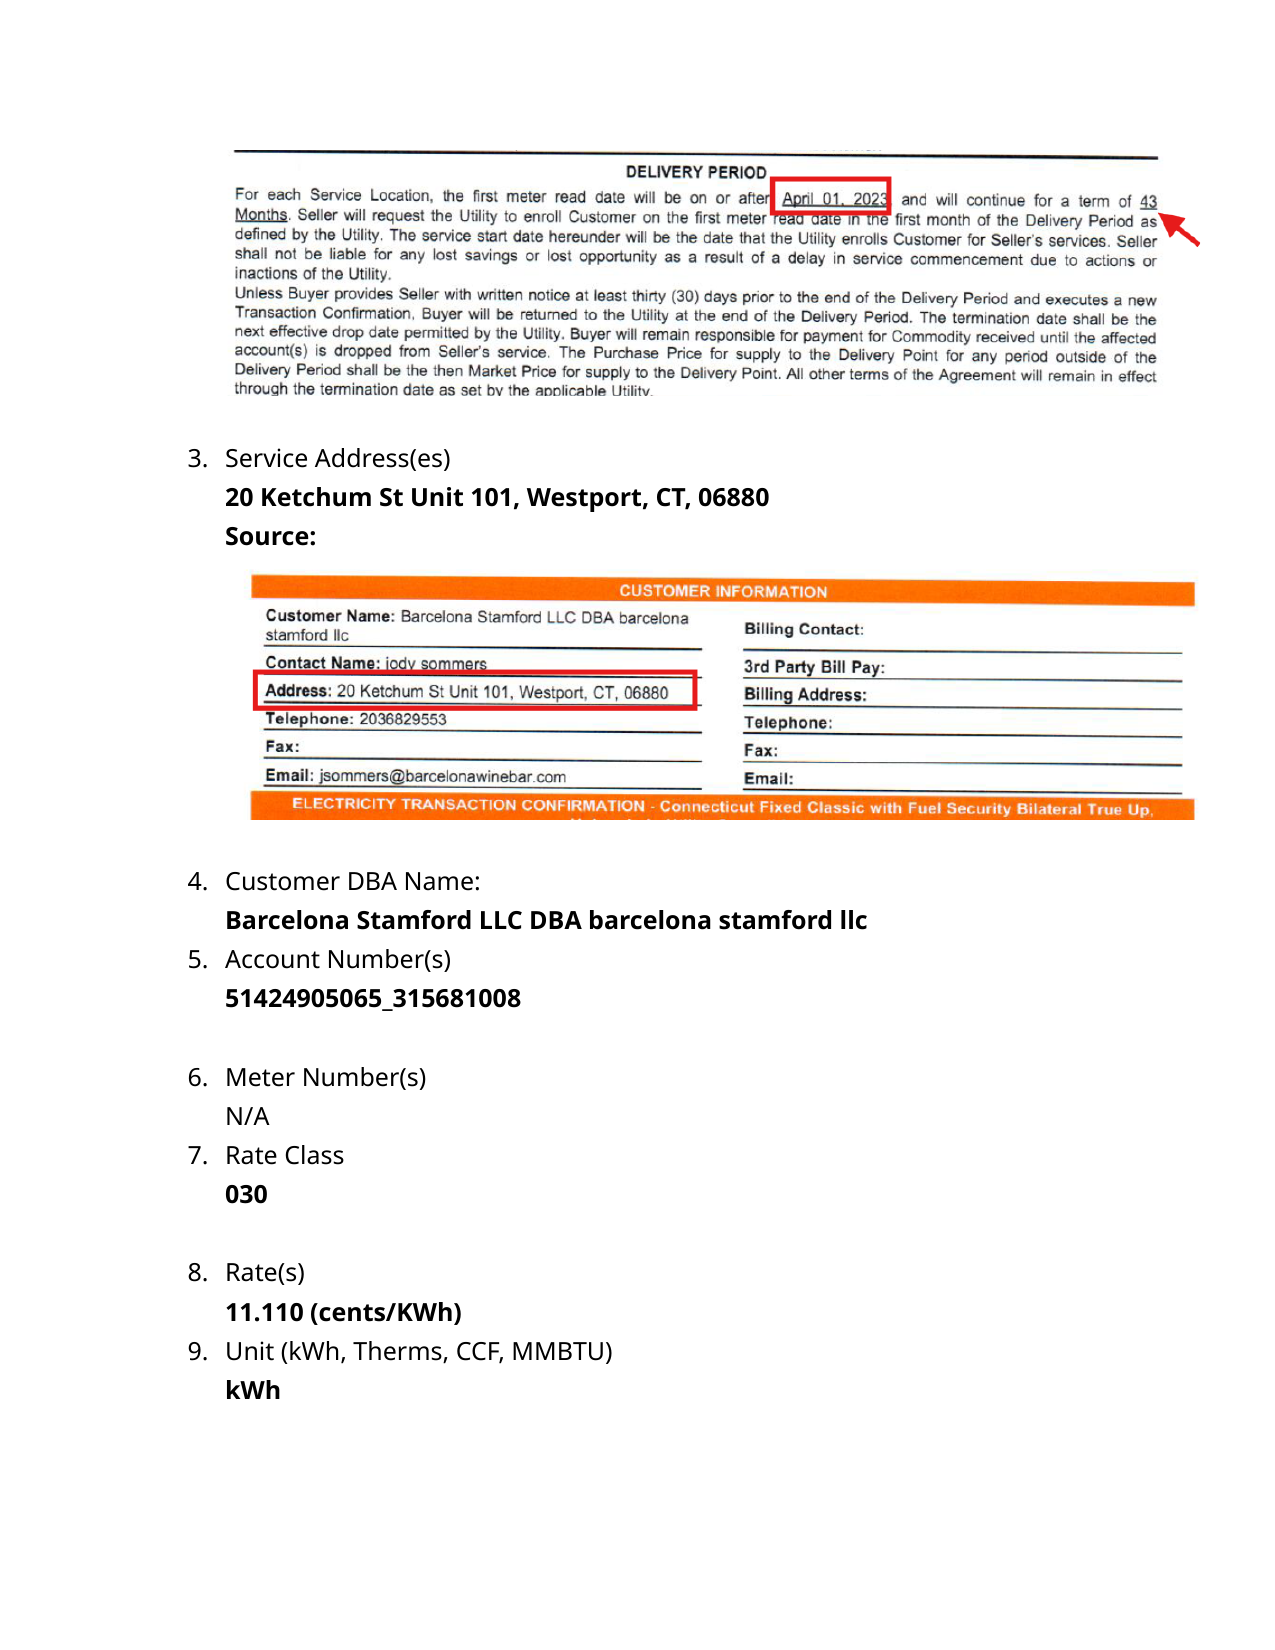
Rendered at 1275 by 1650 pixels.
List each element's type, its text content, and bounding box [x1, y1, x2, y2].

list Customer DBA Name: [187, 863, 1125, 897]
list 20 Ketchum St Unit 101, Westport, CT, 06880 [225, 479, 1125, 513]
list Barcelona Stamford LLC DBA barcelona stamford llc [225, 903, 1125, 937]
list N/A [225, 1098, 1125, 1132]
list Rate(s) [187, 1255, 1125, 1289]
list Meter Number(s) [187, 1059, 1125, 1093]
list Account Number(s) [187, 942, 1125, 976]
list 030 [225, 1177, 1125, 1211]
list Unit (kWh, Therms, CCF, MMBTU) [187, 1333, 1125, 1367]
list Service Address(es) [187, 440, 1125, 474]
list Rate Class [187, 1138, 1125, 1172]
picture [225, 150, 1200, 396]
list Source: [225, 519, 1125, 553]
list 51424905065_315681008 [225, 981, 1125, 1015]
picture [225, 557, 1200, 820]
list kWh [225, 1373, 1125, 1407]
list 11.110 (cents/KWh) [225, 1294, 1125, 1328]
